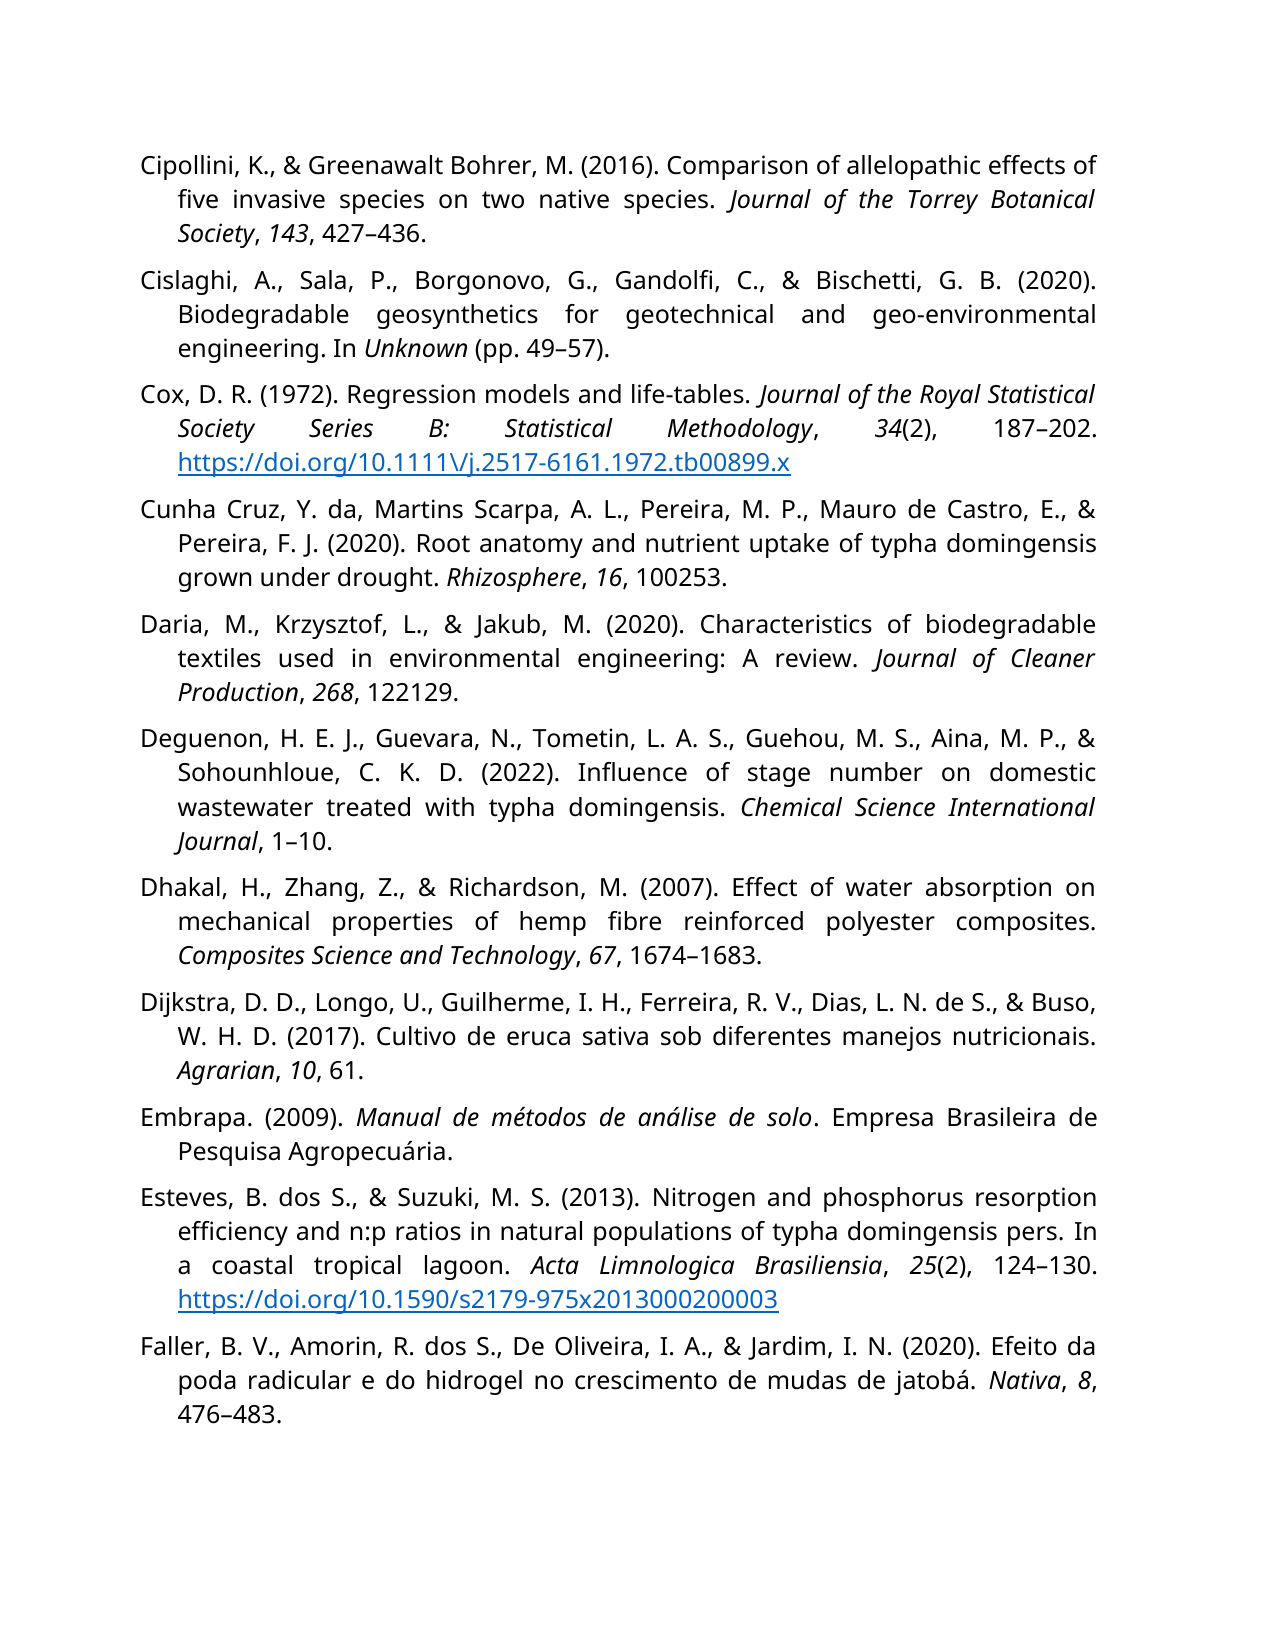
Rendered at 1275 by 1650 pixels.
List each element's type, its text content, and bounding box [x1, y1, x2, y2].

text Cipollini, K., & Greenawalt Bohrer, M. (2016). Comparison of allelopathic effects of five invasive species on two native species. Journal of the Torrey Botanical Society, 143, 427–436. [140, 148, 1098, 250]
text Faller, B. V., Amorin, R. dos S., De Oliveira, I. A., & Jardim, I. N. (2020). Efeito da poda radicular e do hidrogel no crescimento de mudas de jatobá. Nativa, 8, 476–483. [140, 1328, 1098, 1431]
text Cunha Cruz, Y. da, Martins Scarpa, A. L., Pereira, M. P., Mauro de Castro, E., & Pereira, F. J. (2020). Root anatomy and nutrient uptake of typha domingensis grown under drought. Rhizosphere, 16, 100253. [140, 492, 1098, 594]
text Dijkstra, D. D., Longo, U., Guilherme, I. H., Ferreira, R. V., Dias, L. N. de S., & Buso, W. H. D. (2017). Cultivo de eruca sativa sob diferentes manejos nutricionais. Agrarian, 10, 61. [140, 984, 1098, 1087]
text Cox, D. R. (1972). Regression models and life-tables. Journal of the Royal Statistical Society Series B: Statistical Methodology, 34(2), 187–202. https://doi.org/10.1111\/j.2517-6161.1972.tb00899.x [140, 377, 1098, 479]
text Daria, M., Krzysztof, L., & Jakub, M. (2020). Characteristics of biodegradable textiles used in environmental engineering: A review. Journal of Cleaner Production, 268, 122129. [140, 606, 1098, 708]
text Deguenon, H. E. J., Guevara, N., Tometin, L. A. S., Guehou, M. S., Aina, M. P., & Sohounhloue, C. K. D. (2022). Influence of stage number on domestic wastewater treated with typha domingensis. Chemical Science International Journal, 1–10. [140, 721, 1098, 857]
text Embrapa. (2009). Manual de métodos de análise de solo. Empresa Brasileira de Pesquisa Agropecuária. [140, 1099, 1098, 1167]
text Cislaghi, A., Sala, P., Borgonovo, G., Gandolfi, C., & Bischetti, G. B. (2020). Biodegradable geosynthetics for geotechnical and geo-environmental engineering. In Unknown (pp. 49–57). [140, 262, 1098, 364]
text Dhakal, H., Zhang, Z., & Richardson, M. (2007). Effect of water absorption on mechanical properties of hemp fibre reinforced polyester composites. Composites Science and Technology, 67, 1674–1683. [140, 870, 1098, 972]
text Esteves, B. dos S., & Suzuki, M. S. (2013). Nitrogen and phosphorus resorption efficiency and n:p ratios in natural populations of typha domingensis pers. In a coastal tropical lagoon. Acta Limnologica Brasiliensia, 25(2), 124–130. https://doi.org/10.1590/s2179-975x2013000200003 [140, 1180, 1098, 1316]
